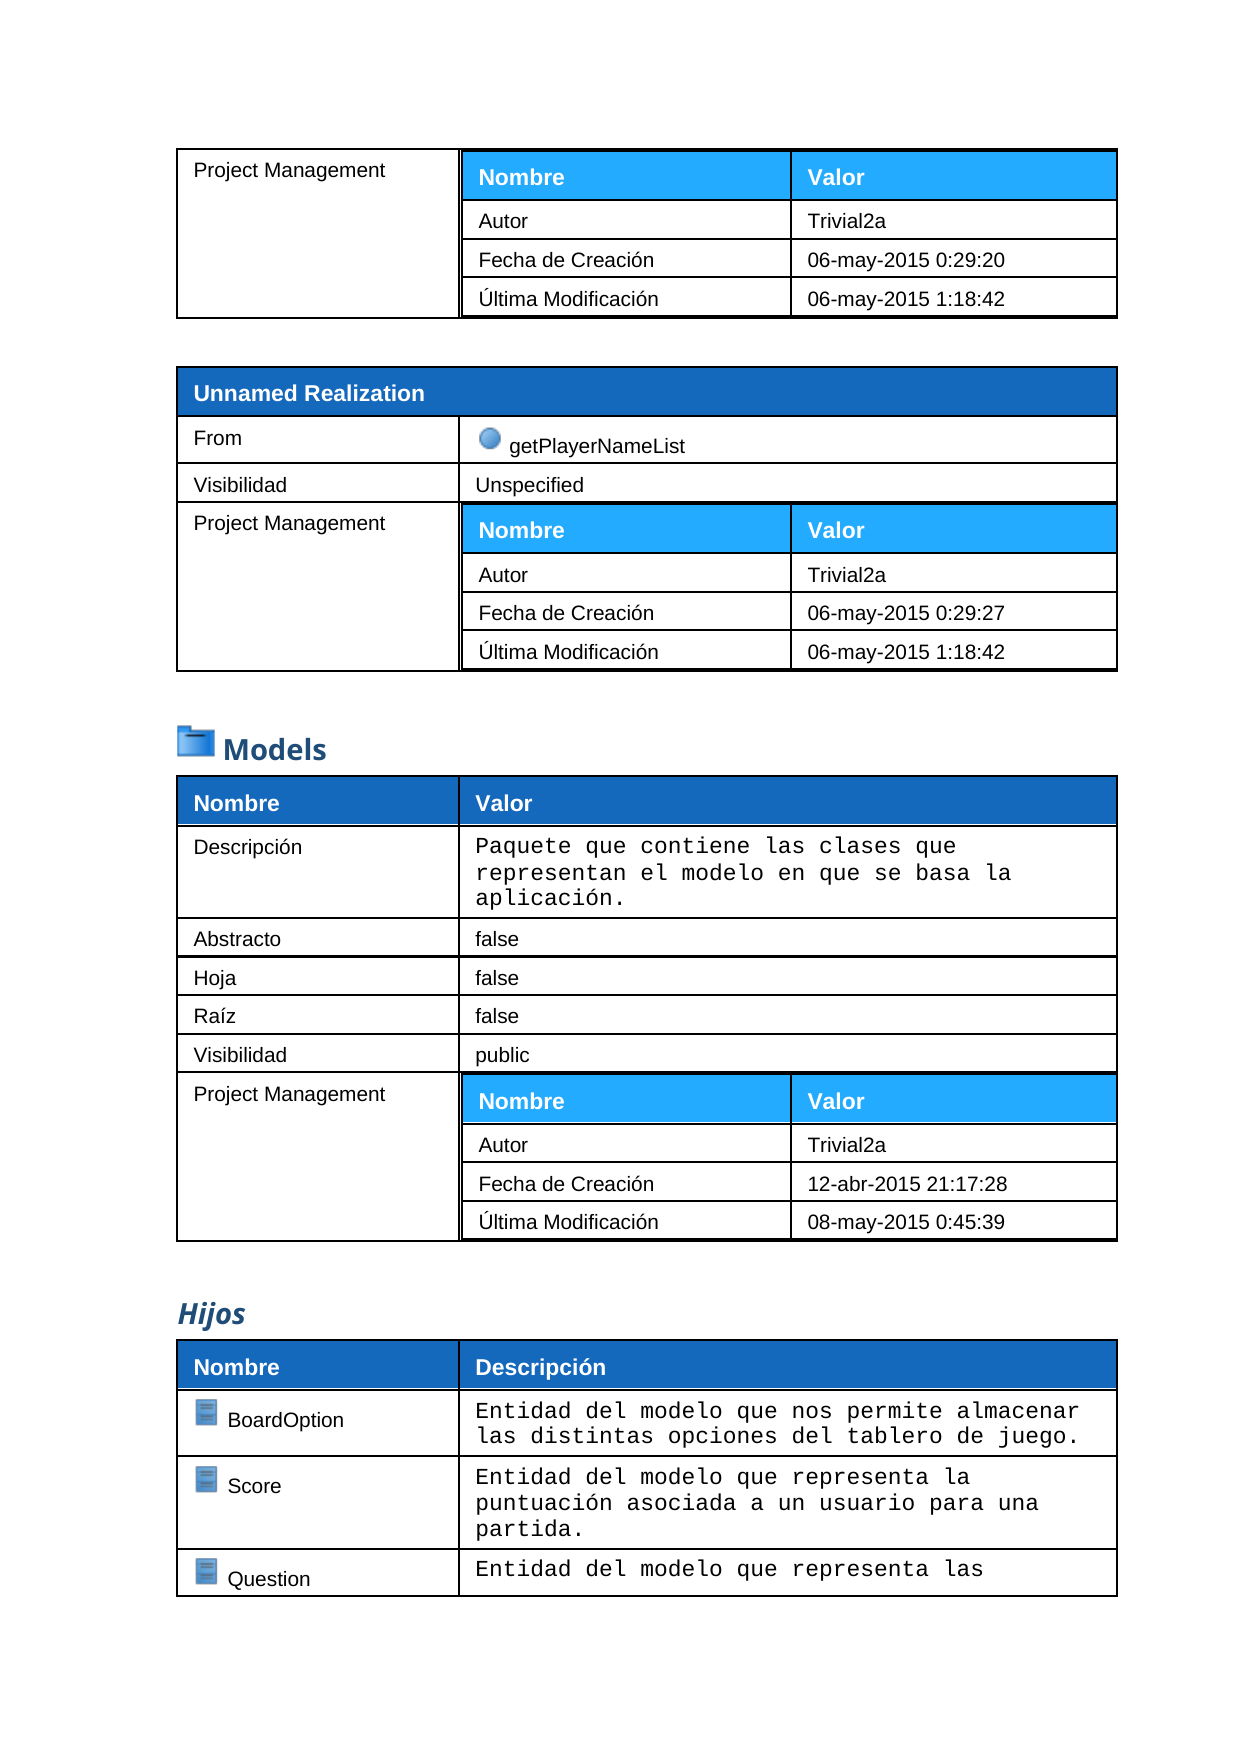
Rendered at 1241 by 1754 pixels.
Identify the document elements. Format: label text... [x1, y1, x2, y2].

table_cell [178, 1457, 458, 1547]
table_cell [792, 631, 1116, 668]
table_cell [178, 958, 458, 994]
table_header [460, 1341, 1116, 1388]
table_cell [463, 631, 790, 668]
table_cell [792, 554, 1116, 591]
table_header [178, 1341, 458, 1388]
picture [475, 425, 504, 454]
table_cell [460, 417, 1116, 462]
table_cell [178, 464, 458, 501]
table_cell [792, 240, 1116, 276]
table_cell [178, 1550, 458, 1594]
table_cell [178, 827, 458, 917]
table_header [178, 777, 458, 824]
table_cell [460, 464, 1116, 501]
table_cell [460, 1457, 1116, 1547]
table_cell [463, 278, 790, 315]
subtitle Models [177, 723, 1063, 769]
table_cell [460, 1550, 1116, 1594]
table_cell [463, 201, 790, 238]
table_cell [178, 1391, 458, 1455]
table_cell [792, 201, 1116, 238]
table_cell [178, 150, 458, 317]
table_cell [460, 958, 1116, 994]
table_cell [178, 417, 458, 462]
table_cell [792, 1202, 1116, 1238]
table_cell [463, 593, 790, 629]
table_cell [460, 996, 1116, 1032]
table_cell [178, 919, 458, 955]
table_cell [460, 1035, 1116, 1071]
picture [193, 1465, 222, 1494]
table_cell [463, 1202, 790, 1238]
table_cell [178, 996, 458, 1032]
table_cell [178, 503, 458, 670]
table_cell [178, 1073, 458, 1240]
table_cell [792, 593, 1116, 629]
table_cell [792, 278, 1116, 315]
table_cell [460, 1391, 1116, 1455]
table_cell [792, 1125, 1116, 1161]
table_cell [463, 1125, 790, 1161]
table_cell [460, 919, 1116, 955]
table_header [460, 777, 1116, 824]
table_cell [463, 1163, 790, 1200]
picture [193, 1557, 222, 1586]
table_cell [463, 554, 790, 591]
picture [193, 1398, 222, 1427]
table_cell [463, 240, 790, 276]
subtitle Hijos [177, 1293, 1063, 1333]
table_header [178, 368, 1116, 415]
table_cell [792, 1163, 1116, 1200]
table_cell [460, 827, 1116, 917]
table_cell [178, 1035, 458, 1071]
picture [177, 722, 215, 761]
